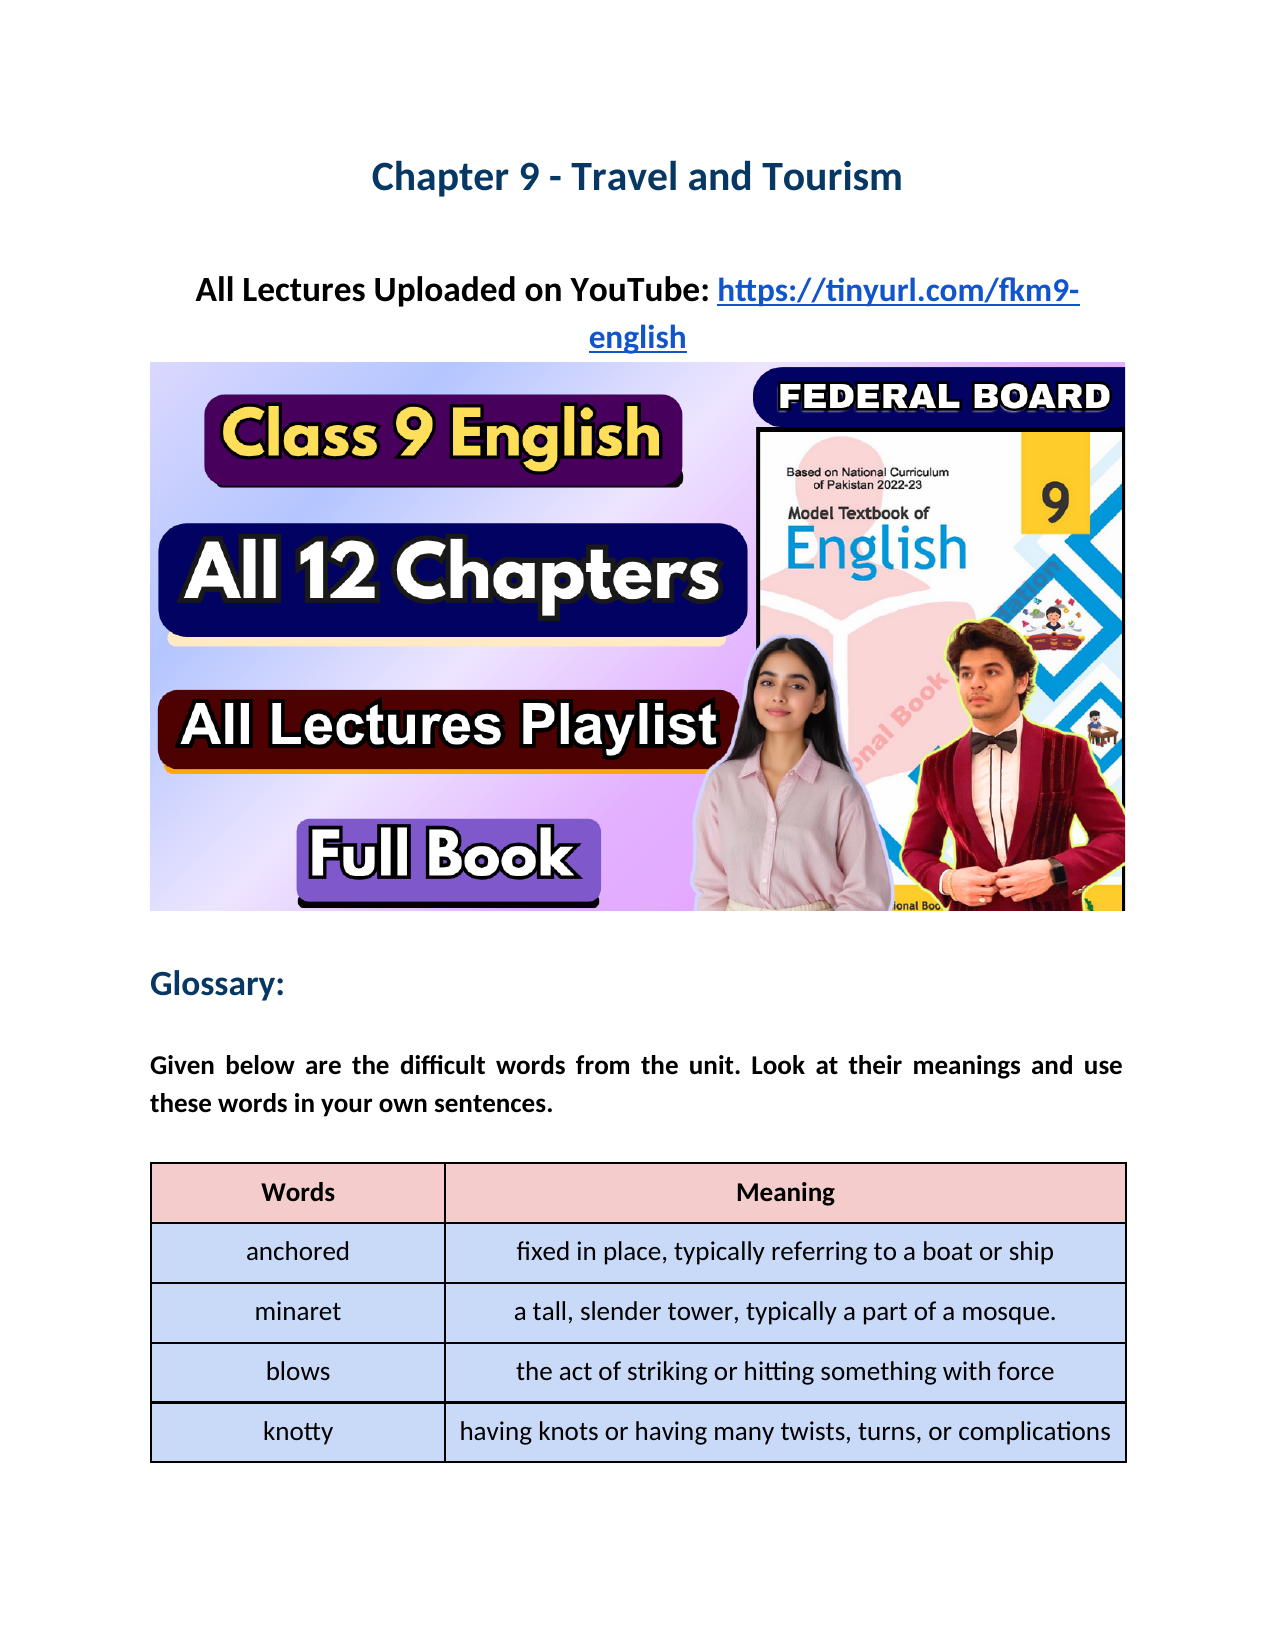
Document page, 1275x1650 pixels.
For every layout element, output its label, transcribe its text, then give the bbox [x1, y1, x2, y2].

table_header Words [152, 1164, 444, 1222]
picture [150, 362, 1125, 911]
text Given below are the difficult words from the unit. Look at their meanings and use these words in your own sentences. [150, 1048, 1125, 1119]
table_header Meaning [446, 1164, 1125, 1222]
text Glossary: [150, 961, 1125, 1004]
table_cell a tall, slender tower, typically a part of a mosque. [446, 1284, 1125, 1342]
text All Lectures Uploaded on YouTube: https://tinyurl.com/fkm9-english [150, 267, 1125, 357]
table_cell knotty [152, 1404, 444, 1461]
table_cell having knots or having many twists, turns, or complications [446, 1404, 1125, 1461]
table_cell blows [152, 1344, 444, 1401]
table_cell anchored [152, 1224, 444, 1282]
table_cell fixed in place, typically referring to a boat or ship [446, 1224, 1125, 1282]
text Chapter 9 - Travel and Tourism [150, 150, 1125, 201]
table_cell minaret [152, 1284, 444, 1342]
table_cell the act of striking or hitting something with force [446, 1344, 1125, 1401]
